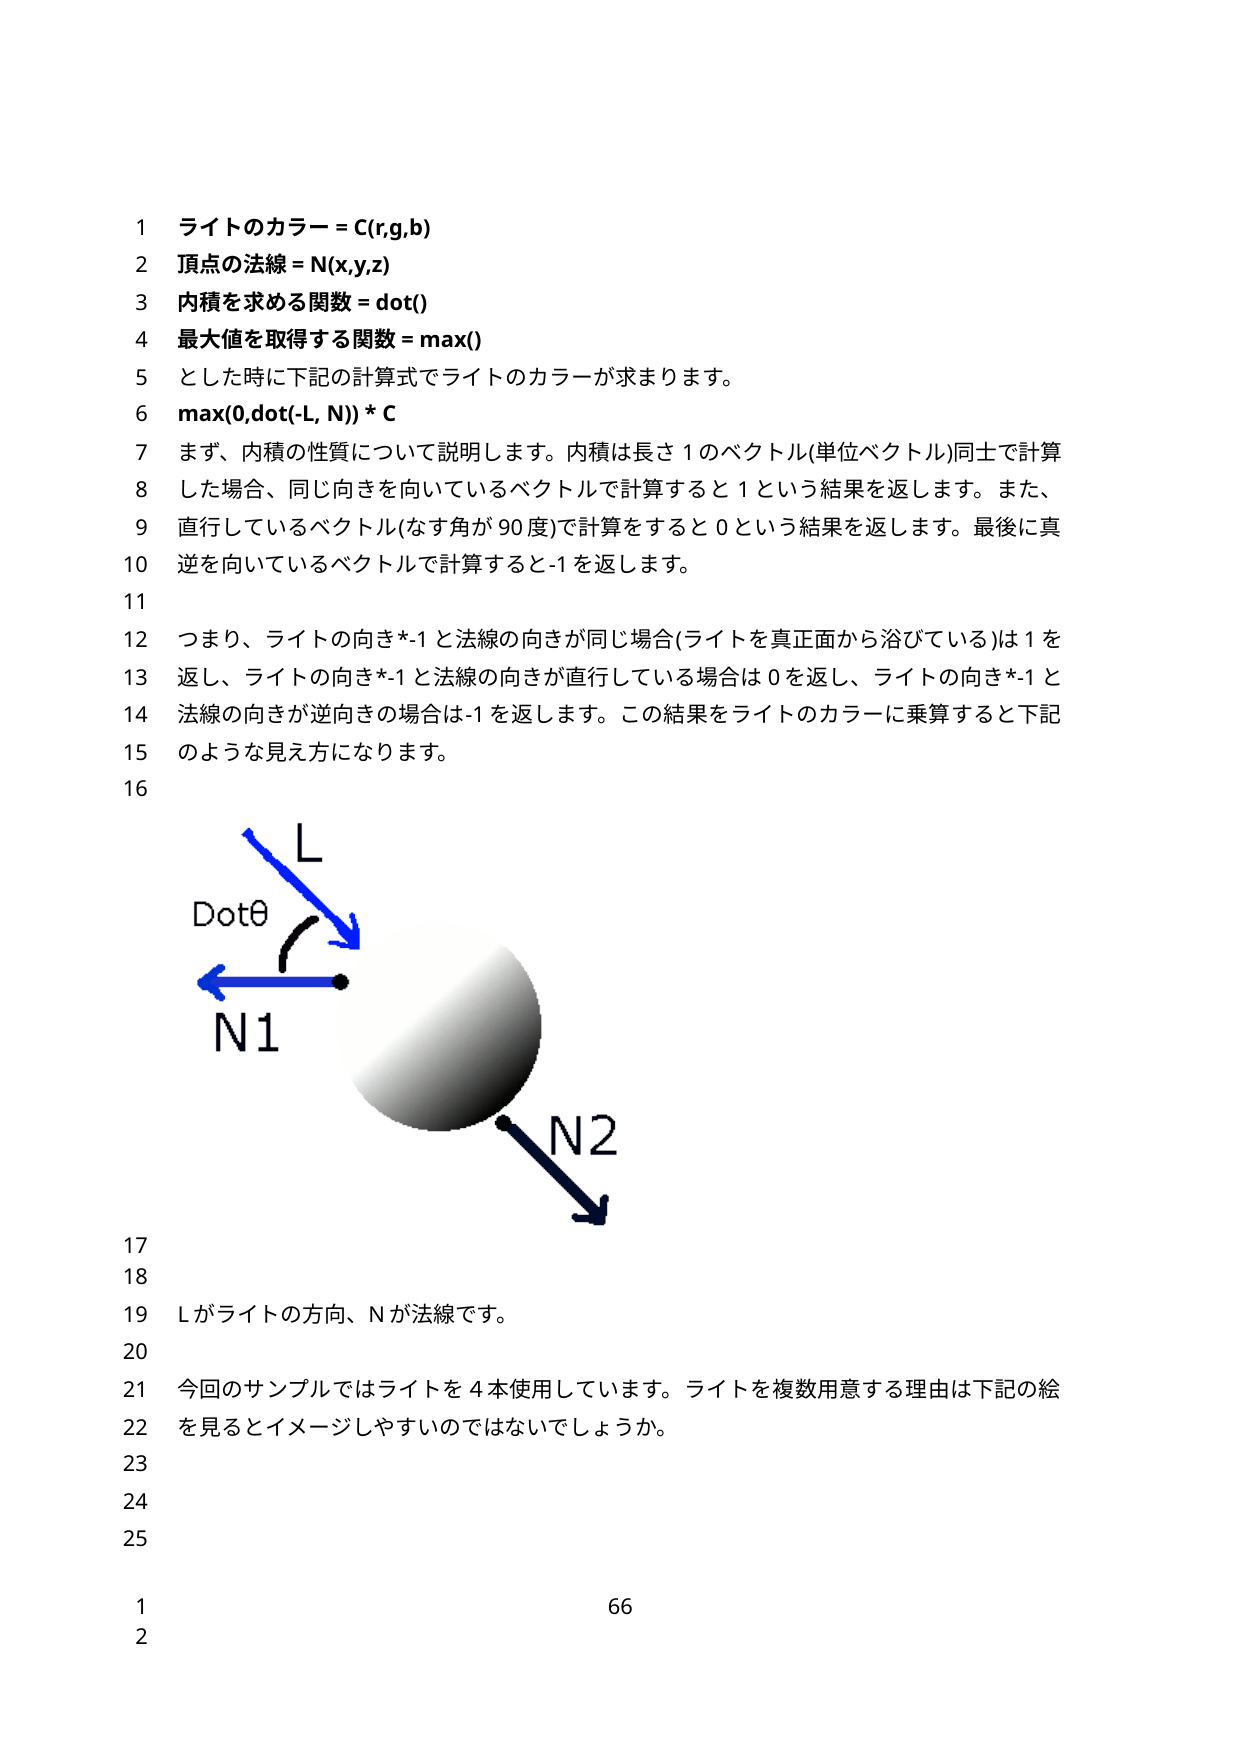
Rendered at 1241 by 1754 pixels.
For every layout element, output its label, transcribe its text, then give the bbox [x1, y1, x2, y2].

text 今回のサンプルではライトを４本使用しています。ライトを複数用意する理由は下記の絵を見るとイメージしやすいのではないでしょうか。 [177, 1369, 1063, 1444]
text ライトのカラー = C(r,g,b) [177, 207, 1063, 244]
text とした時に下記の計算式でライトのカラーが求まります。 [177, 357, 1063, 394]
text まず、内積の性質について説明します。内積は長さ1のベクトル(単位ベクトル)同士で計算した場合、同じ向きを向いているベクトルで計算すると1という結果を返します。また、直行しているベクトル(なす角が90度)で計算をすると0という結果を返します。最後に真逆を向いているベクトルで計算すると-1を返します。 [177, 432, 1063, 582]
text 内積を求める関数 = dot() [177, 282, 1063, 319]
text max(0,dot(-L, N)) * C [177, 394, 1063, 432]
picture [177, 806, 649, 1254]
text 頂点の法線 = N(x,y,z) [177, 244, 1063, 282]
text 最大値を取得する関数 = max() [177, 319, 1063, 357]
text つまり、ライトの向き*-1と法線の向きが同じ場合(ライトを真正面から浴びている)は1を返し、ライトの向き*-1と法線の向きが直行している場合は0を返し、ライトの向き*-1と法線の向きが逆向きの場合は-1を返します。この結果をライトのカラーに乗算すると下記のような見え方になります。 [177, 619, 1063, 769]
text Lがライトの方向、Nが法線です。 [177, 1294, 1063, 1332]
